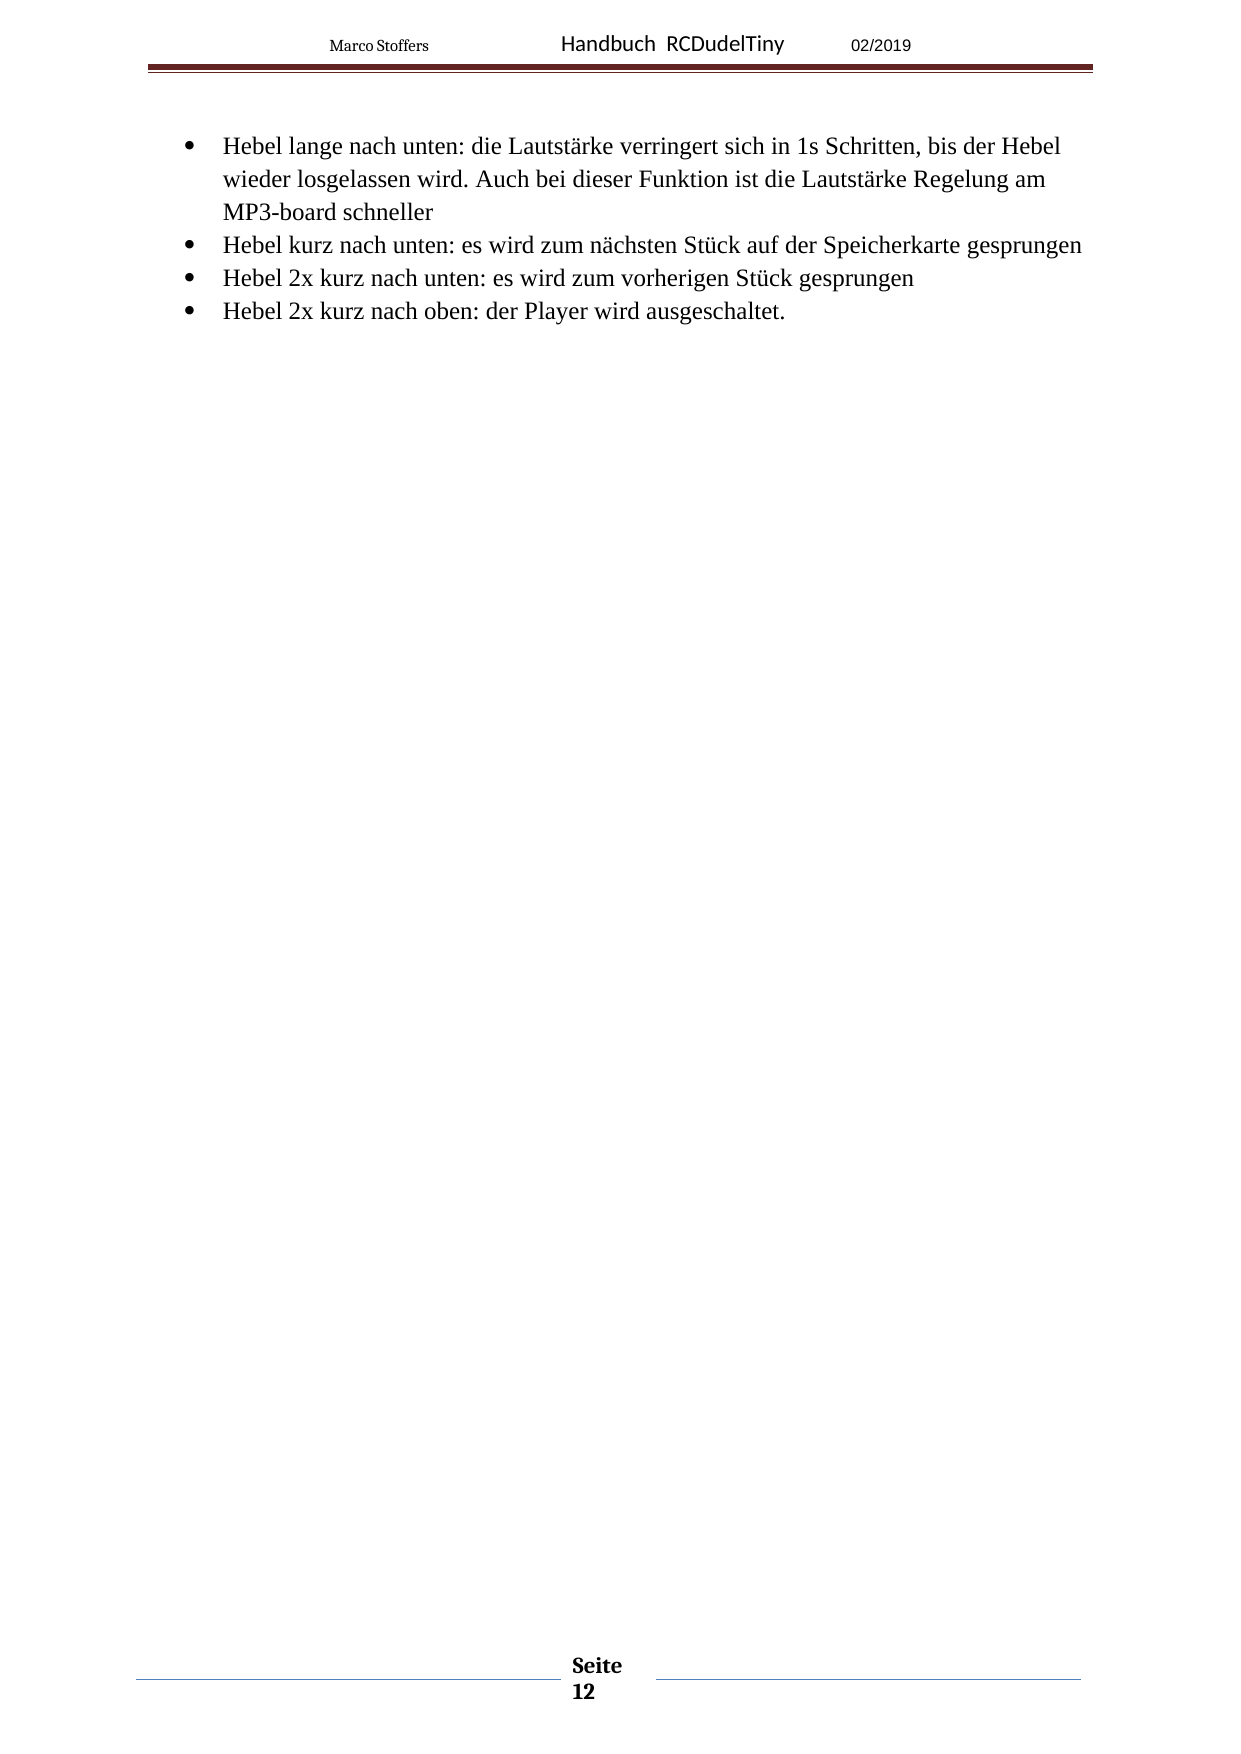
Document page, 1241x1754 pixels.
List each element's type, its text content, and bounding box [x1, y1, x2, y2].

list Hebel 2x kurz nach unten: es wird zum vorherigen Stück gesprungen [185, 263, 1093, 292]
list Hebel kurz nach unten: es wird zum nächsten Stück auf der Speicherkarte gesprungen [185, 230, 1093, 259]
list Hebel 2x kurz nach oben: der Player wird ausgeschaltet. [185, 296, 1093, 325]
list Hebel lange nach unten: die Lautstärke verringert sich in 1s Schritten, bis der Hebel wieder losgelassen wird. Auch bei dieser Funktion ist die Lautstärke Regelung am MP3-board schneller [185, 131, 1093, 226]
